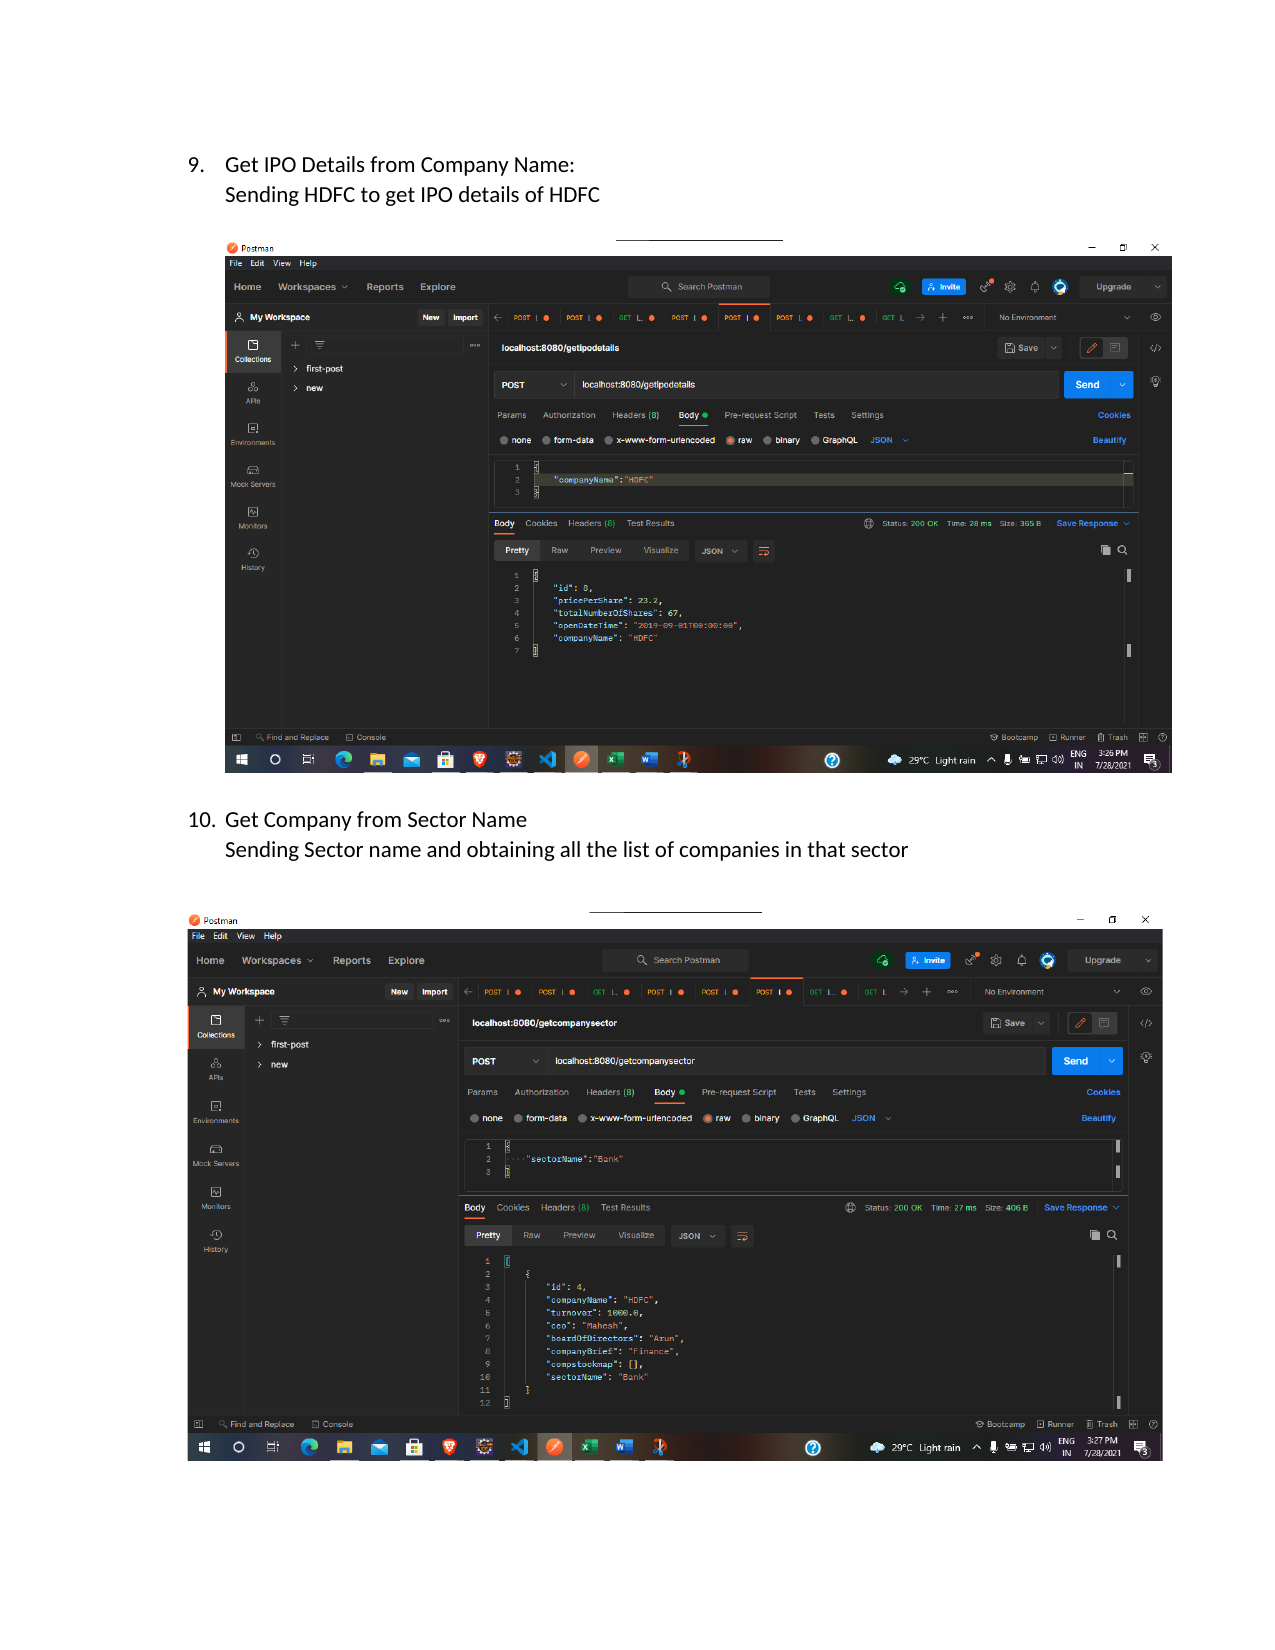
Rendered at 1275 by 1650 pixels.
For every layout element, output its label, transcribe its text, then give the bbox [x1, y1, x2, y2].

list Sending HDFC to get IPO details of HDFC [225, 180, 1125, 208]
list Get IPO Details from Company Name: [187, 150, 1125, 178]
list Sending Sector name and obtaining all the list of companies in that sector [225, 836, 1125, 863]
list Get Company from Sector Name [187, 805, 1125, 833]
picture [225, 240, 1172, 773]
picture [187, 912, 1163, 1461]
